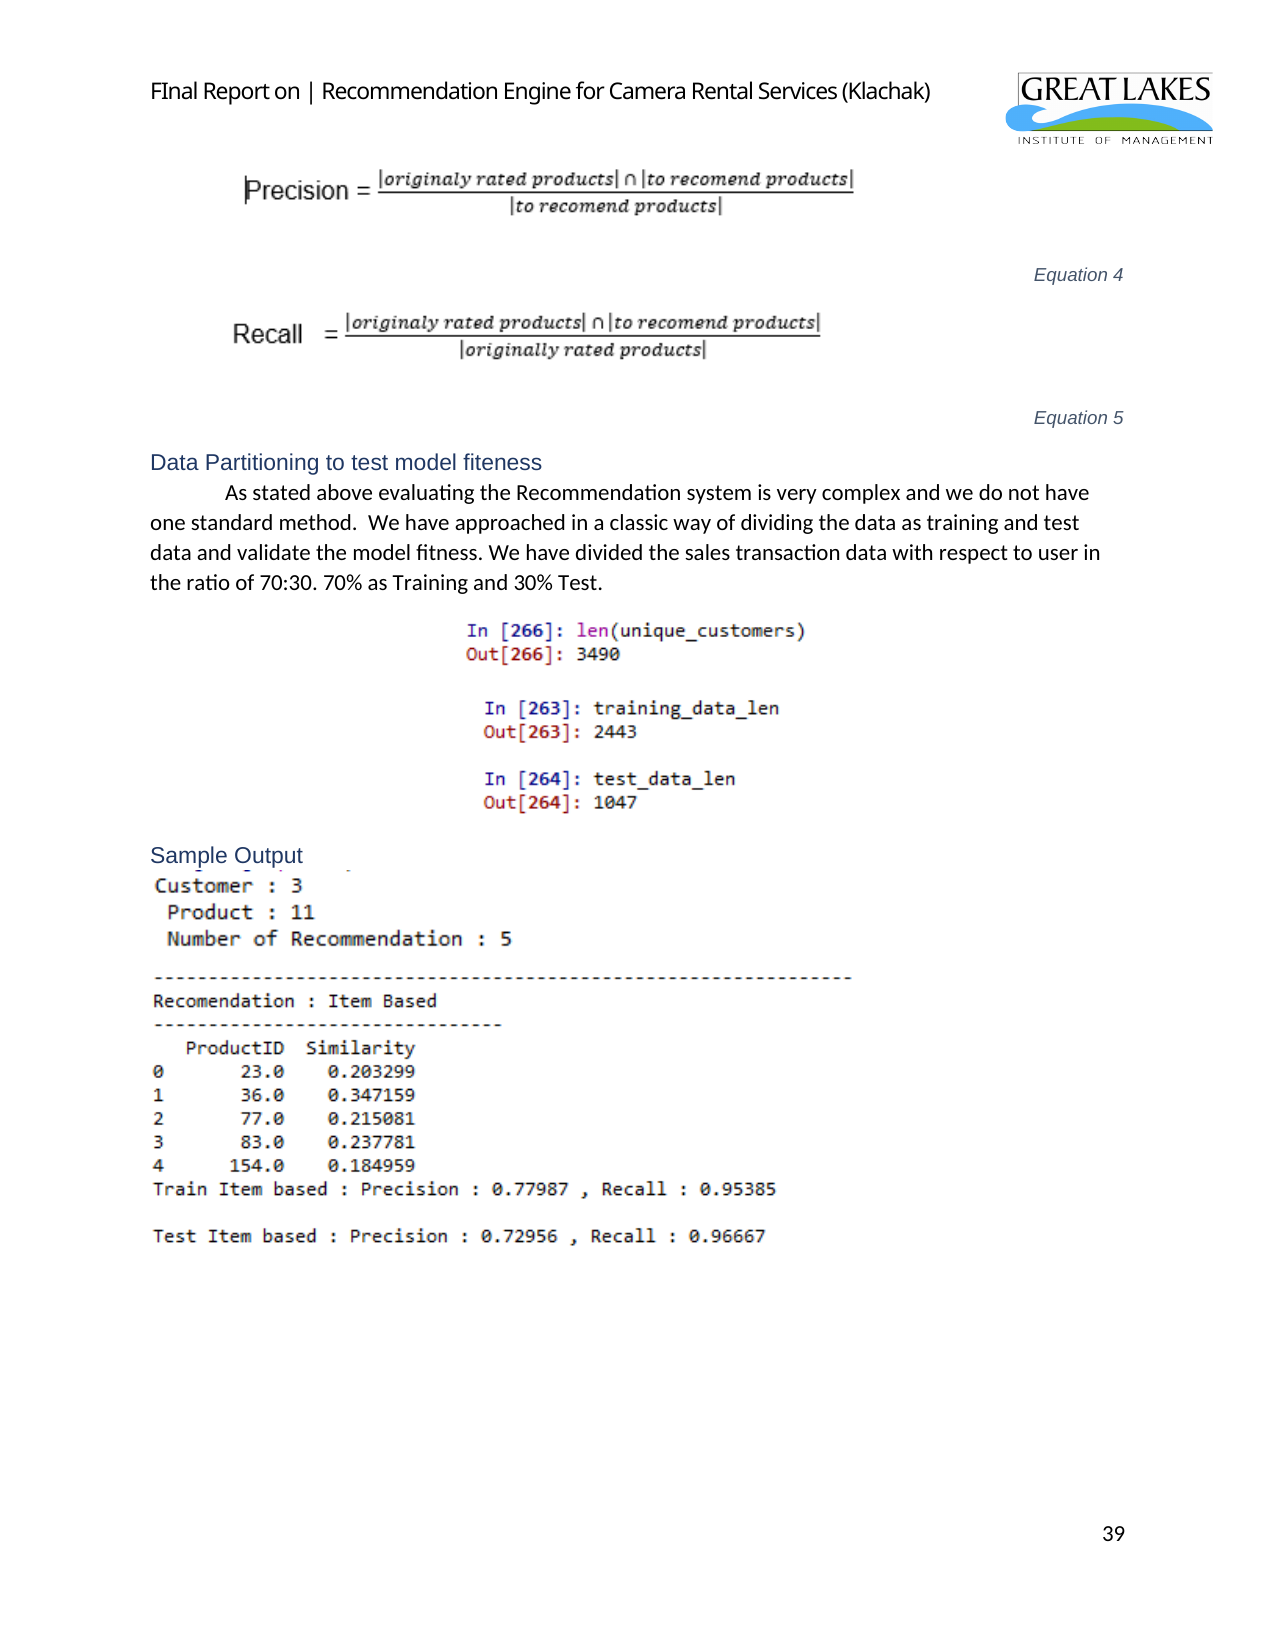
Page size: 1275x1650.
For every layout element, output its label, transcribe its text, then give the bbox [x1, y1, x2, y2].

picture [225, 305, 833, 377]
picture [150, 870, 525, 955]
picture [462, 615, 813, 670]
picture [1003, 72, 1213, 145]
picture [225, 150, 871, 233]
text Equation 5 [150, 407, 1125, 428]
text As stated above evaluating the Recommendation system is very complex and we do not have one standard method. We have approached in a classic way of dividing the data as training and test data and validate the model fitness. We have divided the sales transaction data with respect to user in the ratio of 70:30. 70% as Training and 30% Test. [150, 478, 1125, 596]
picture [478, 688, 797, 823]
subtitle Sample Output [150, 842, 1125, 868]
subtitle Data Partitioning to test model fiteness [150, 449, 1125, 476]
text Equation 4 [150, 263, 1125, 285]
